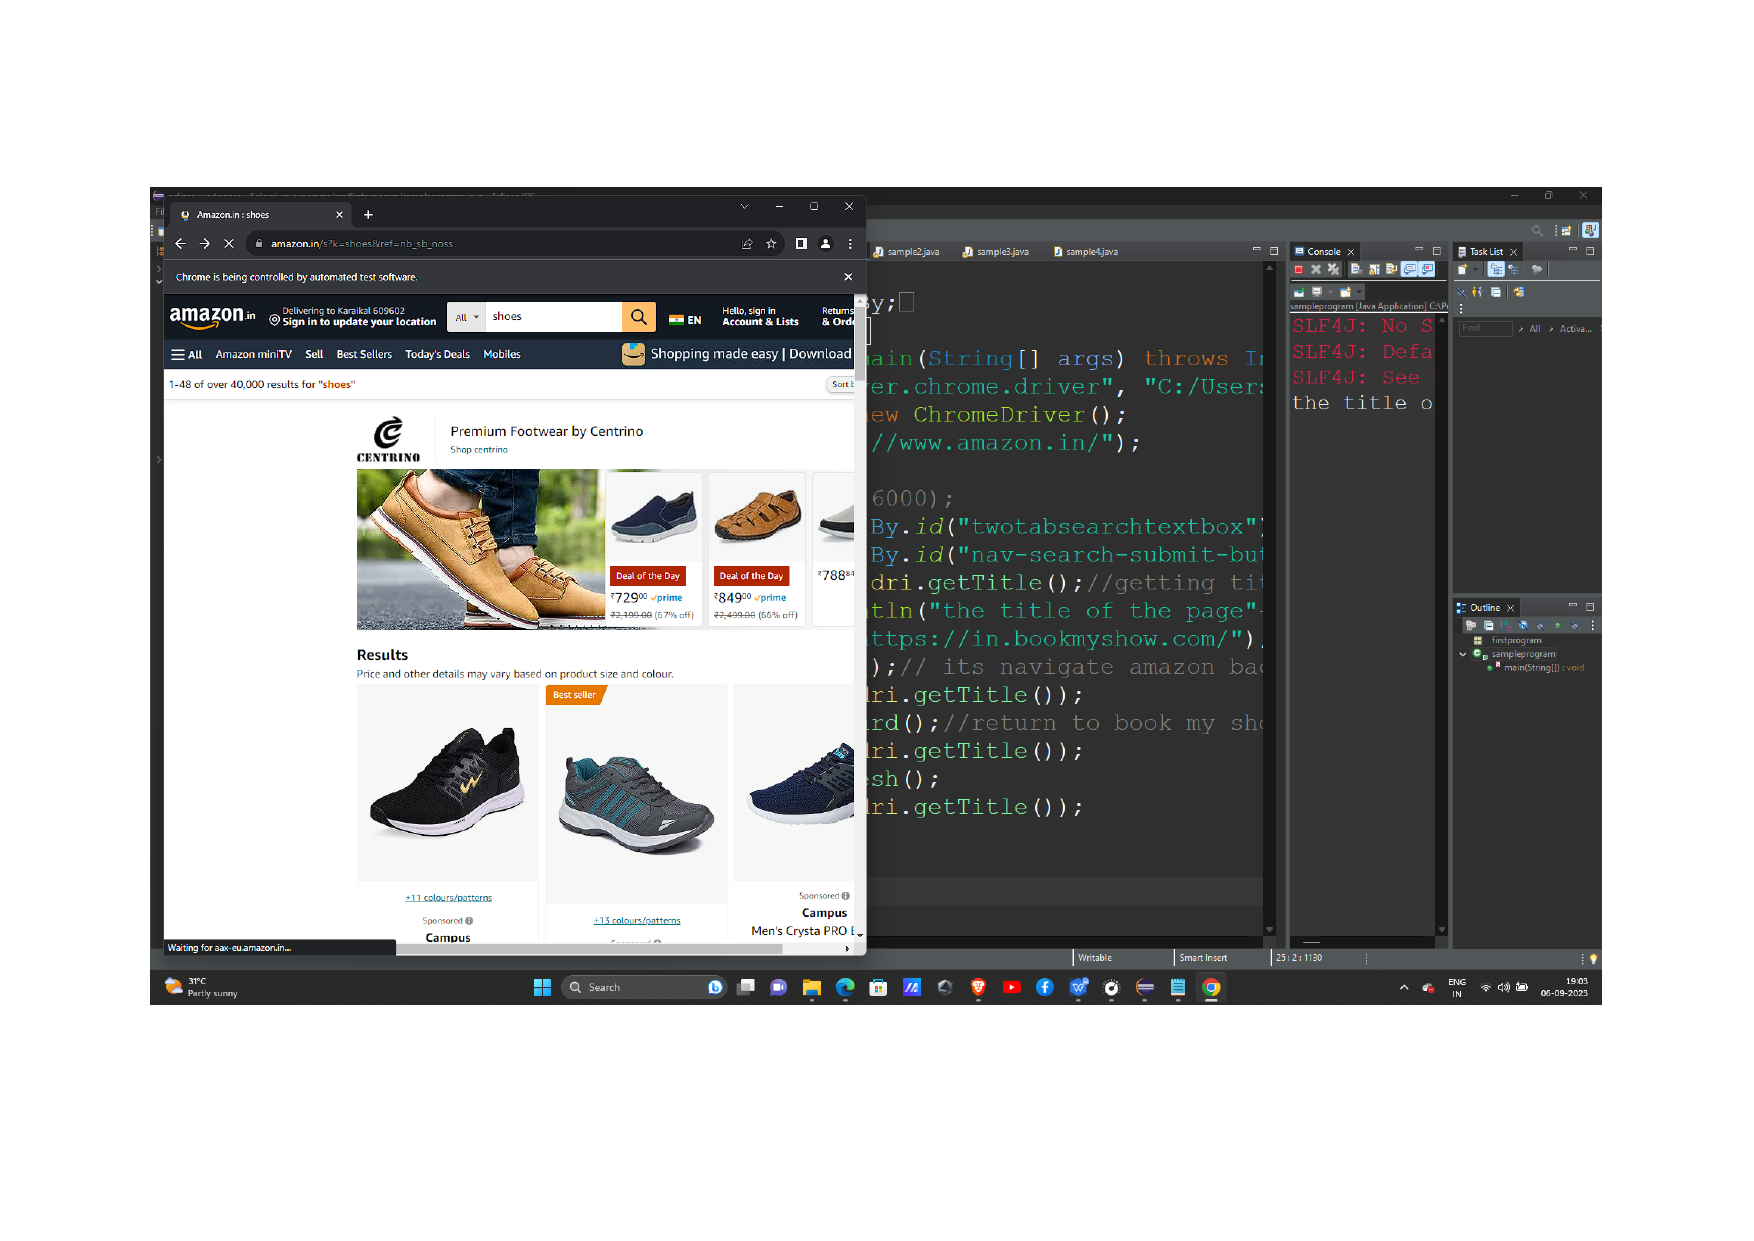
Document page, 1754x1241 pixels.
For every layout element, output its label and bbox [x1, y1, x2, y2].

picture [150, 187, 1602, 1005]
